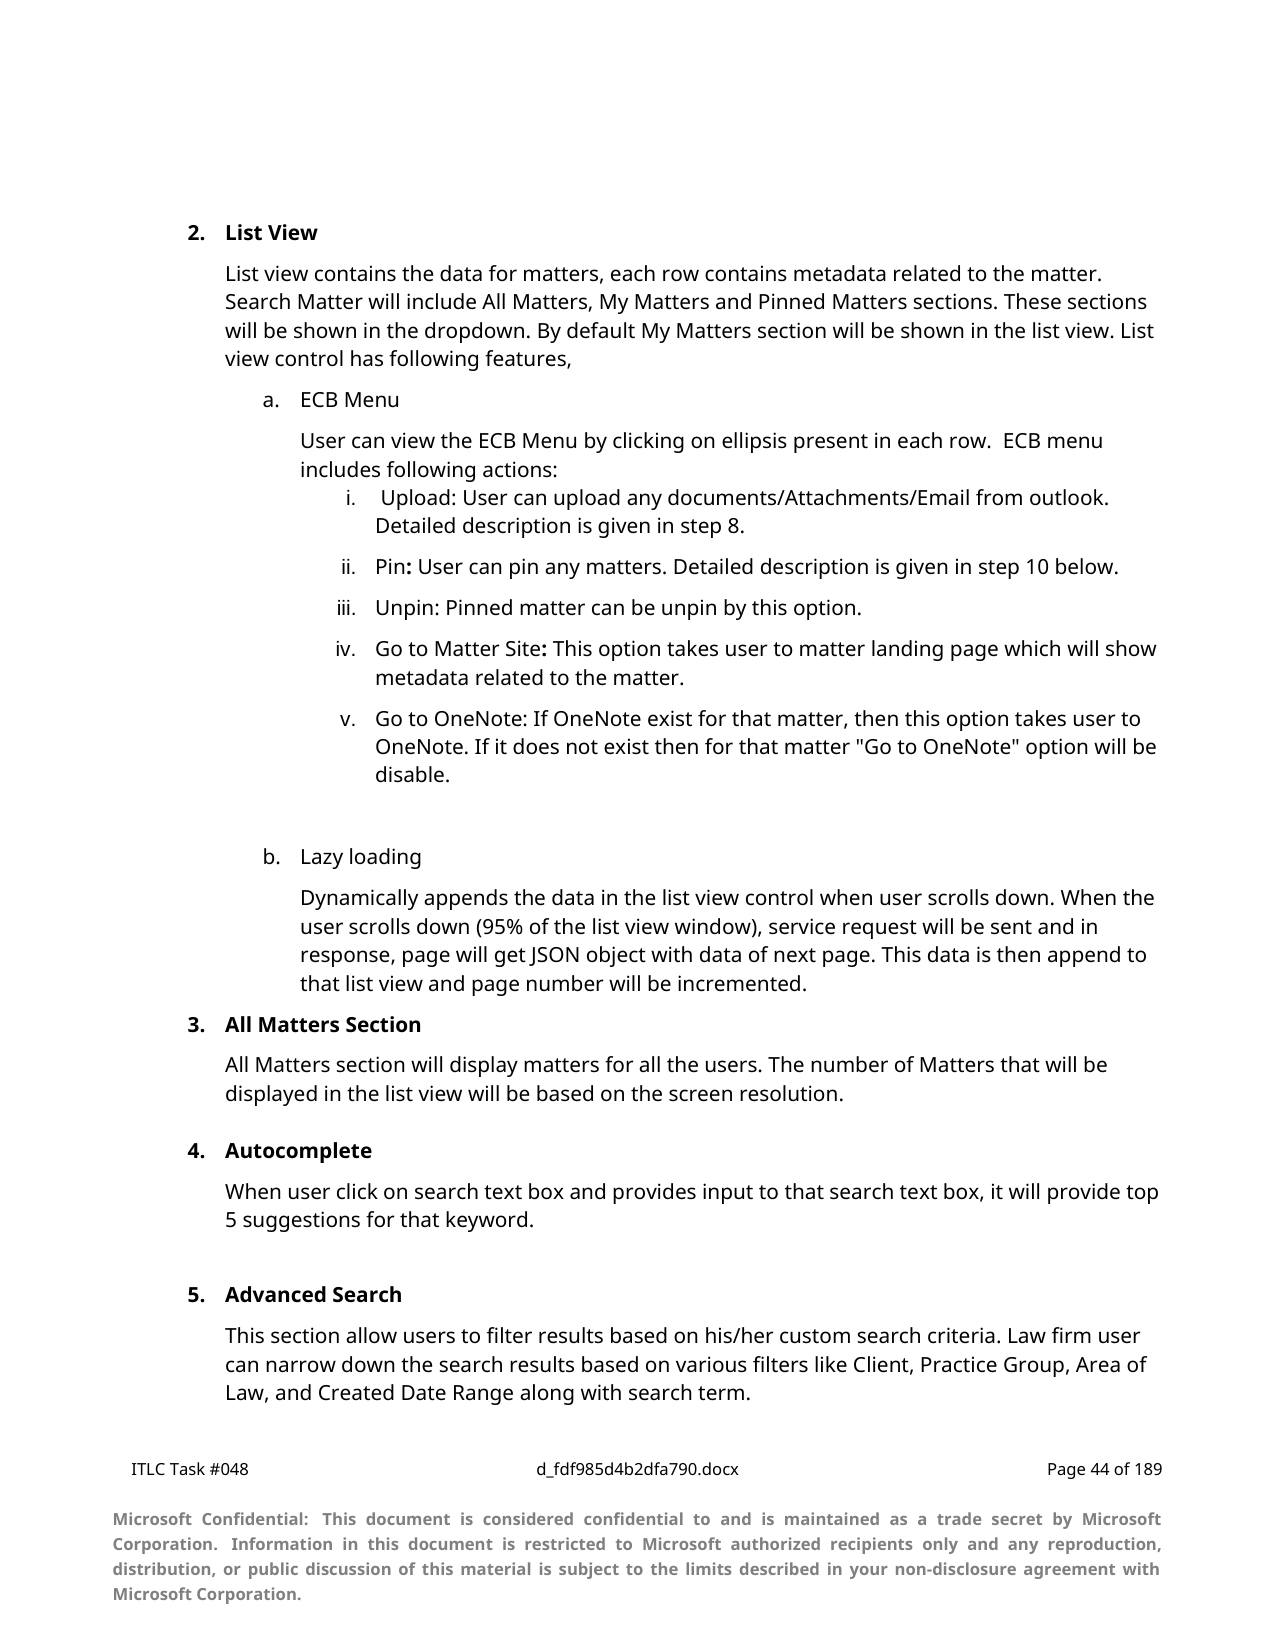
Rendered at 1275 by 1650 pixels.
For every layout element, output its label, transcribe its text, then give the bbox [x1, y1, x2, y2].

list Upload: User can upload any documents/Attachments/Email from outlook. Detailed description is given in step 8. [356, 483, 1162, 540]
list List View [187, 218, 1162, 247]
text List view contains the data for matters, each row contains metadata related to the matter. Search Matter will include All Matters, My Matters and Pinned Matters sections. These sections will be shown in the dropdown. By default My Matters section will be shown in the list view. List view control has following features, [225, 259, 1162, 373]
list ECB Menu [262, 385, 1162, 414]
list Lazy loading [262, 842, 1162, 871]
text Dynamically appends the data in the list view control when user scrolls down. When the user scrolls down (95% of the list view window), service request will be sent and in response, page will get JSON object with data of next page. This data is then append to that list view and page number will be incremented. [300, 883, 1162, 997]
list All Matters Section [187, 1010, 1162, 1038]
text This section allow users to filter results based on his/her custom search criteria. Law firm user can narrow down the search results based on various filters like Client, Practice Group, Area of Law, and Created Date Range along with search term. [225, 1321, 1162, 1407]
list Autocomplete [187, 1136, 1162, 1164]
list Pin: User can pin any matters. Detailed description is given in step 10 below. [356, 552, 1162, 581]
text When user click on search text box and provides input to that search text box, it will provide top 5 suggestions for that keyword. [225, 1177, 1162, 1234]
list Advanced Search [187, 1280, 1162, 1309]
text All Matters section will display matters for all the users. The number of Matters that will be displayed in the list view will be based on the screen resolution. [225, 1051, 1162, 1107]
list Go to Matter Site: This option takes user to matter landing page which will show metadata related to the matter. [356, 634, 1162, 691]
list Go to OneNote: If OneNote exist for that matter, then this option takes user to OneNote. If it does not exist then for that matter "Go to OneNote" option will be disable. [356, 704, 1162, 789]
text User can view the ECB Menu by clicking on ellipsis present in each row. ECB menu includes following actions: [300, 426, 1162, 483]
list Unpin: Pinned matter can be unpin by this option. [356, 593, 1162, 622]
